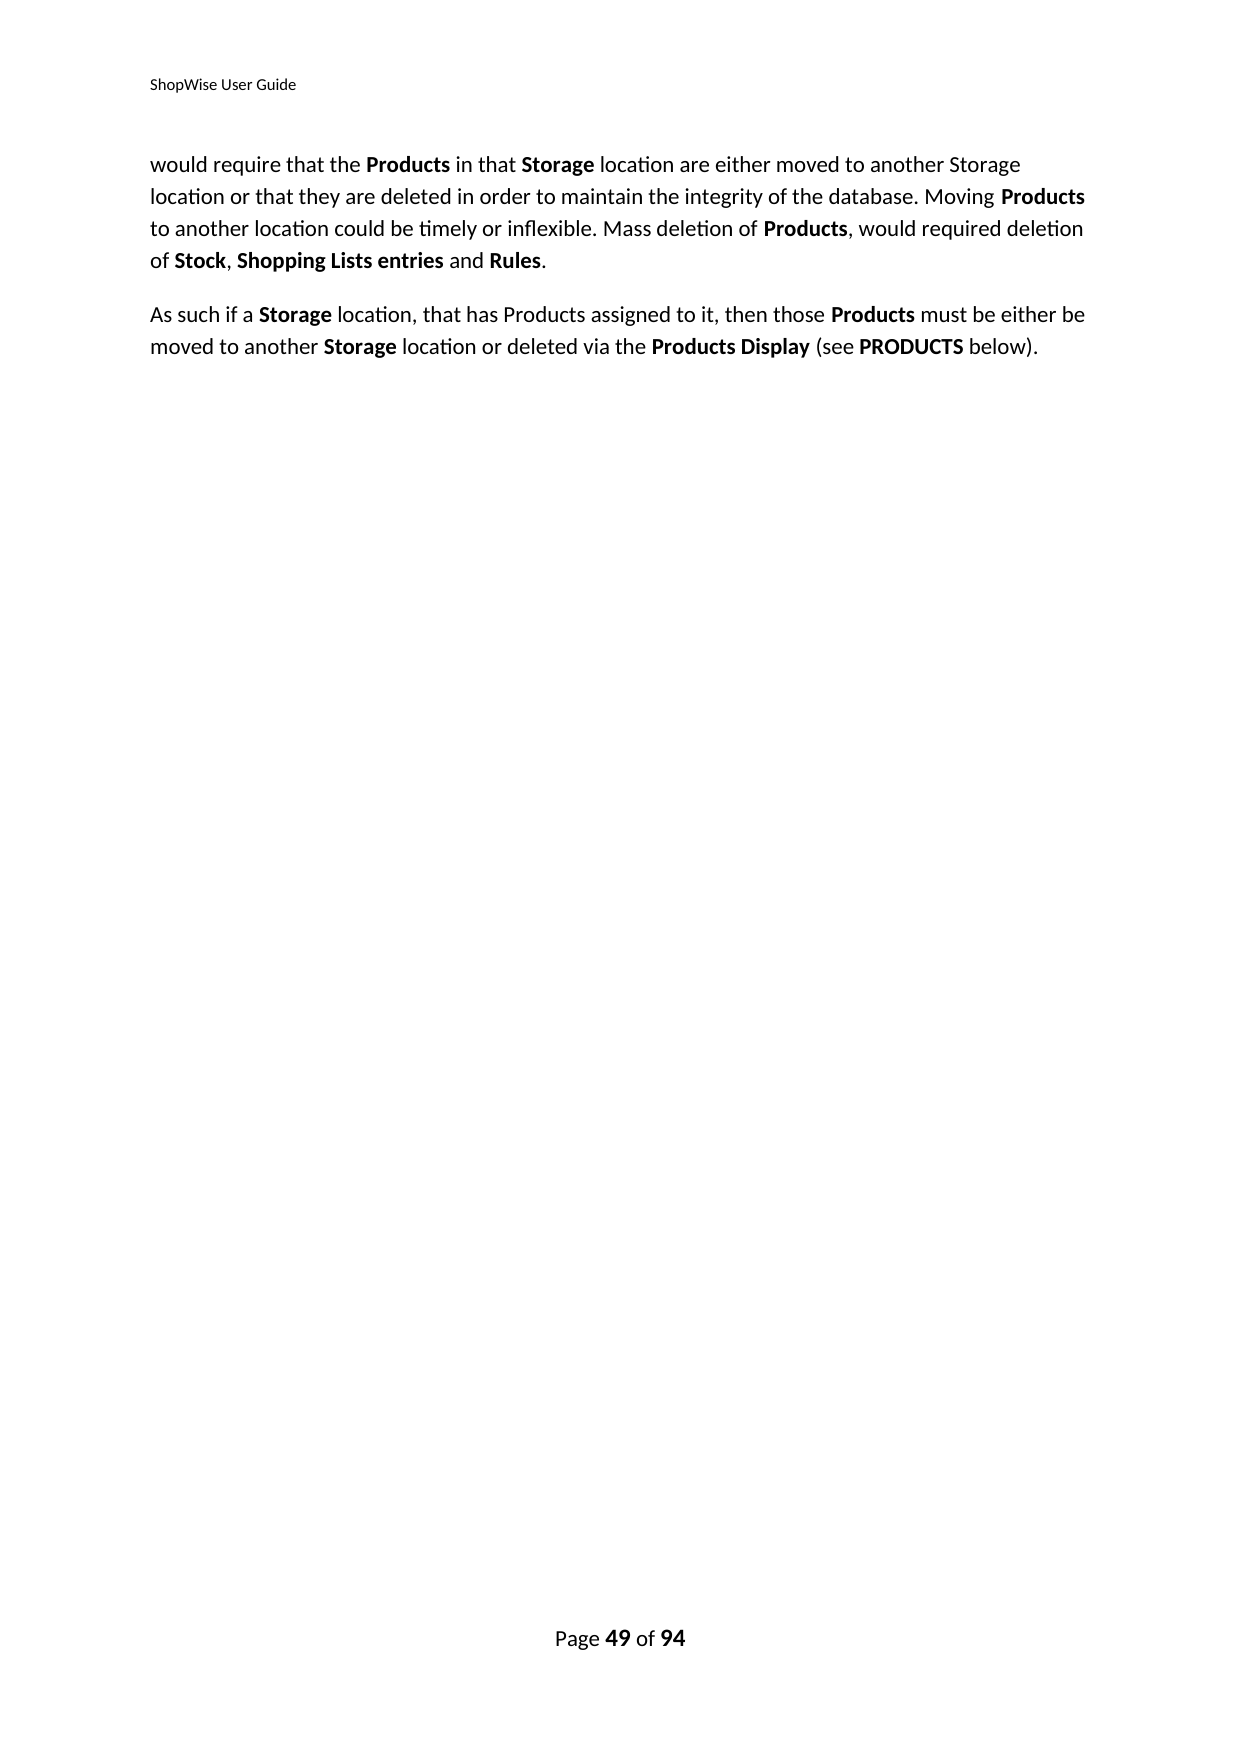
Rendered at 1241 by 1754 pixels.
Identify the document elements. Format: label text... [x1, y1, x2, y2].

text As such if a Storage location, that has Products assigned to it, then those Products must be either be moved to another Storage location or deleted via the Products Display (see PRODUCTS below). [150, 300, 1090, 360]
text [150, 150, 1090, 275]
